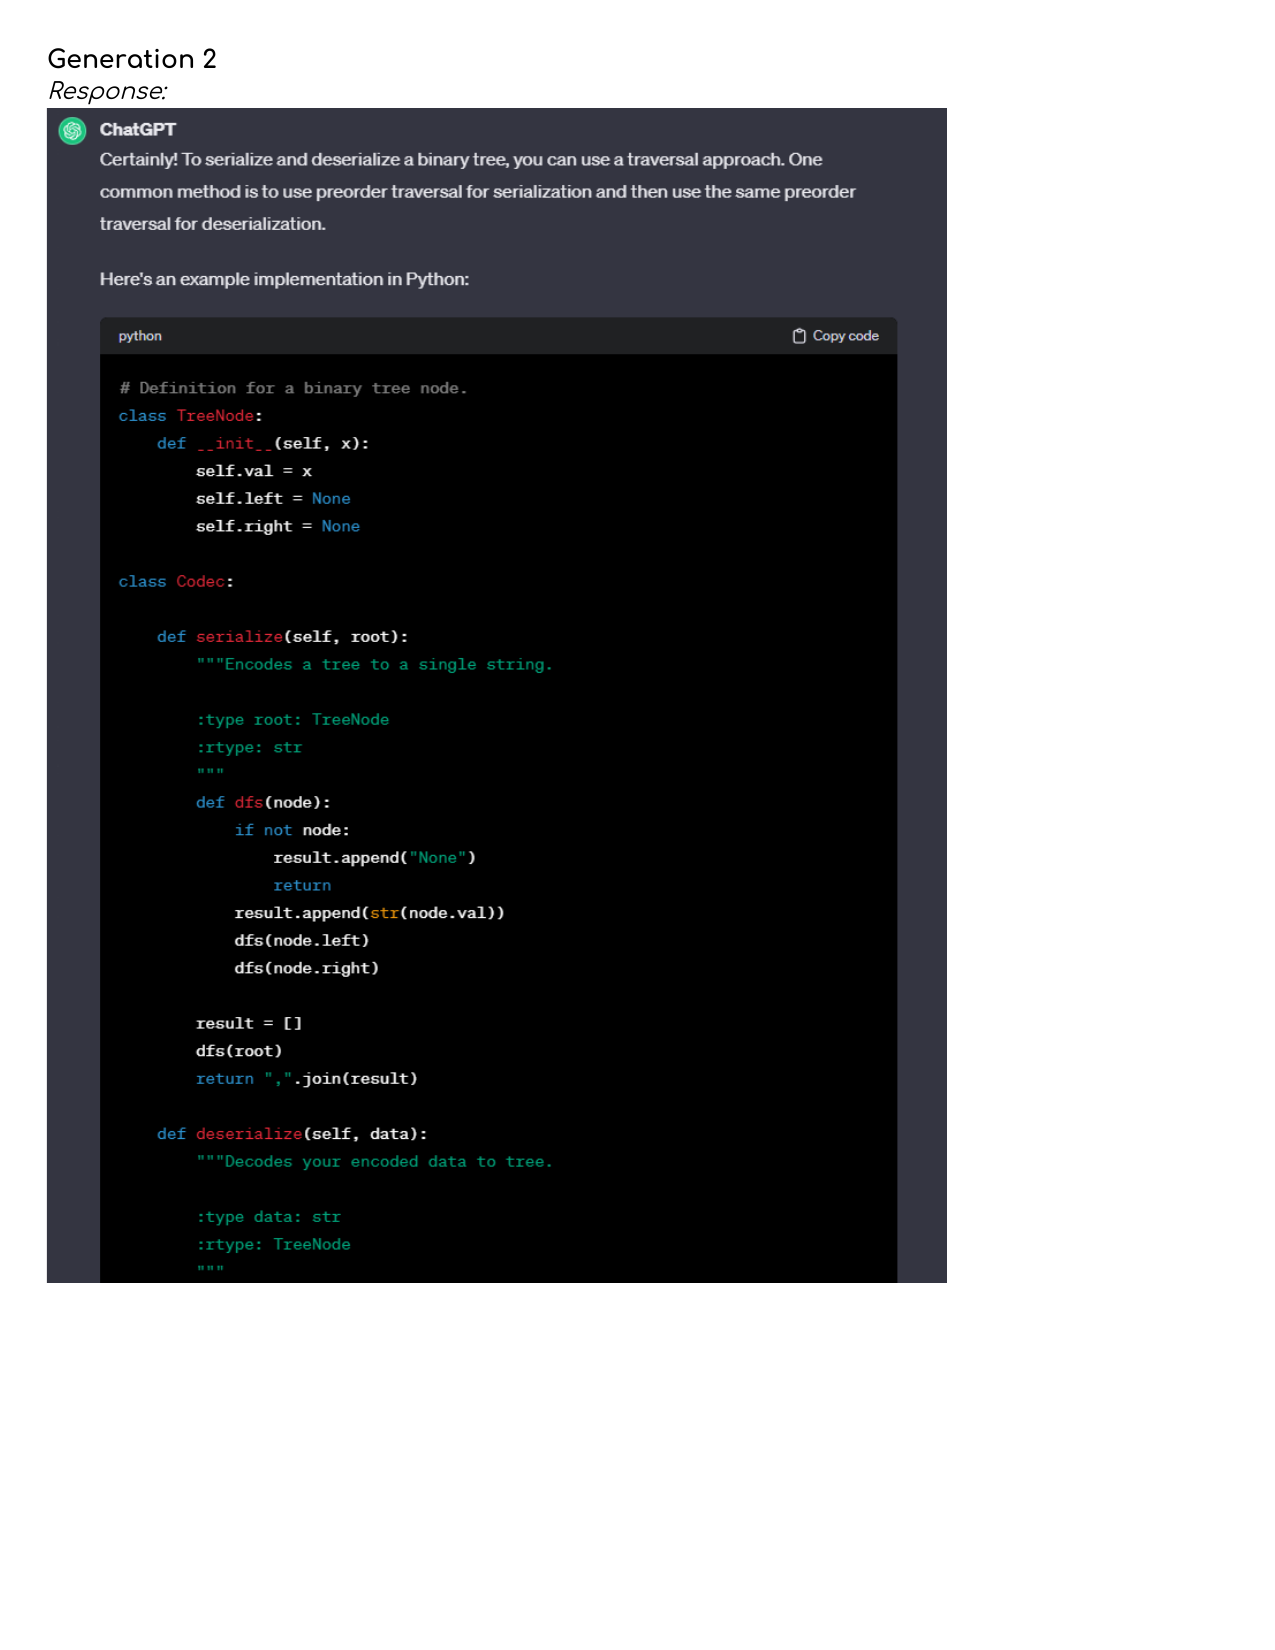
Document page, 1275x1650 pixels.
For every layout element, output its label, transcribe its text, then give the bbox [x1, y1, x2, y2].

subtitle Response: [47, 79, 1209, 104]
picture [46, 108, 947, 1283]
subtitle Generation 2 [47, 47, 1209, 75]
